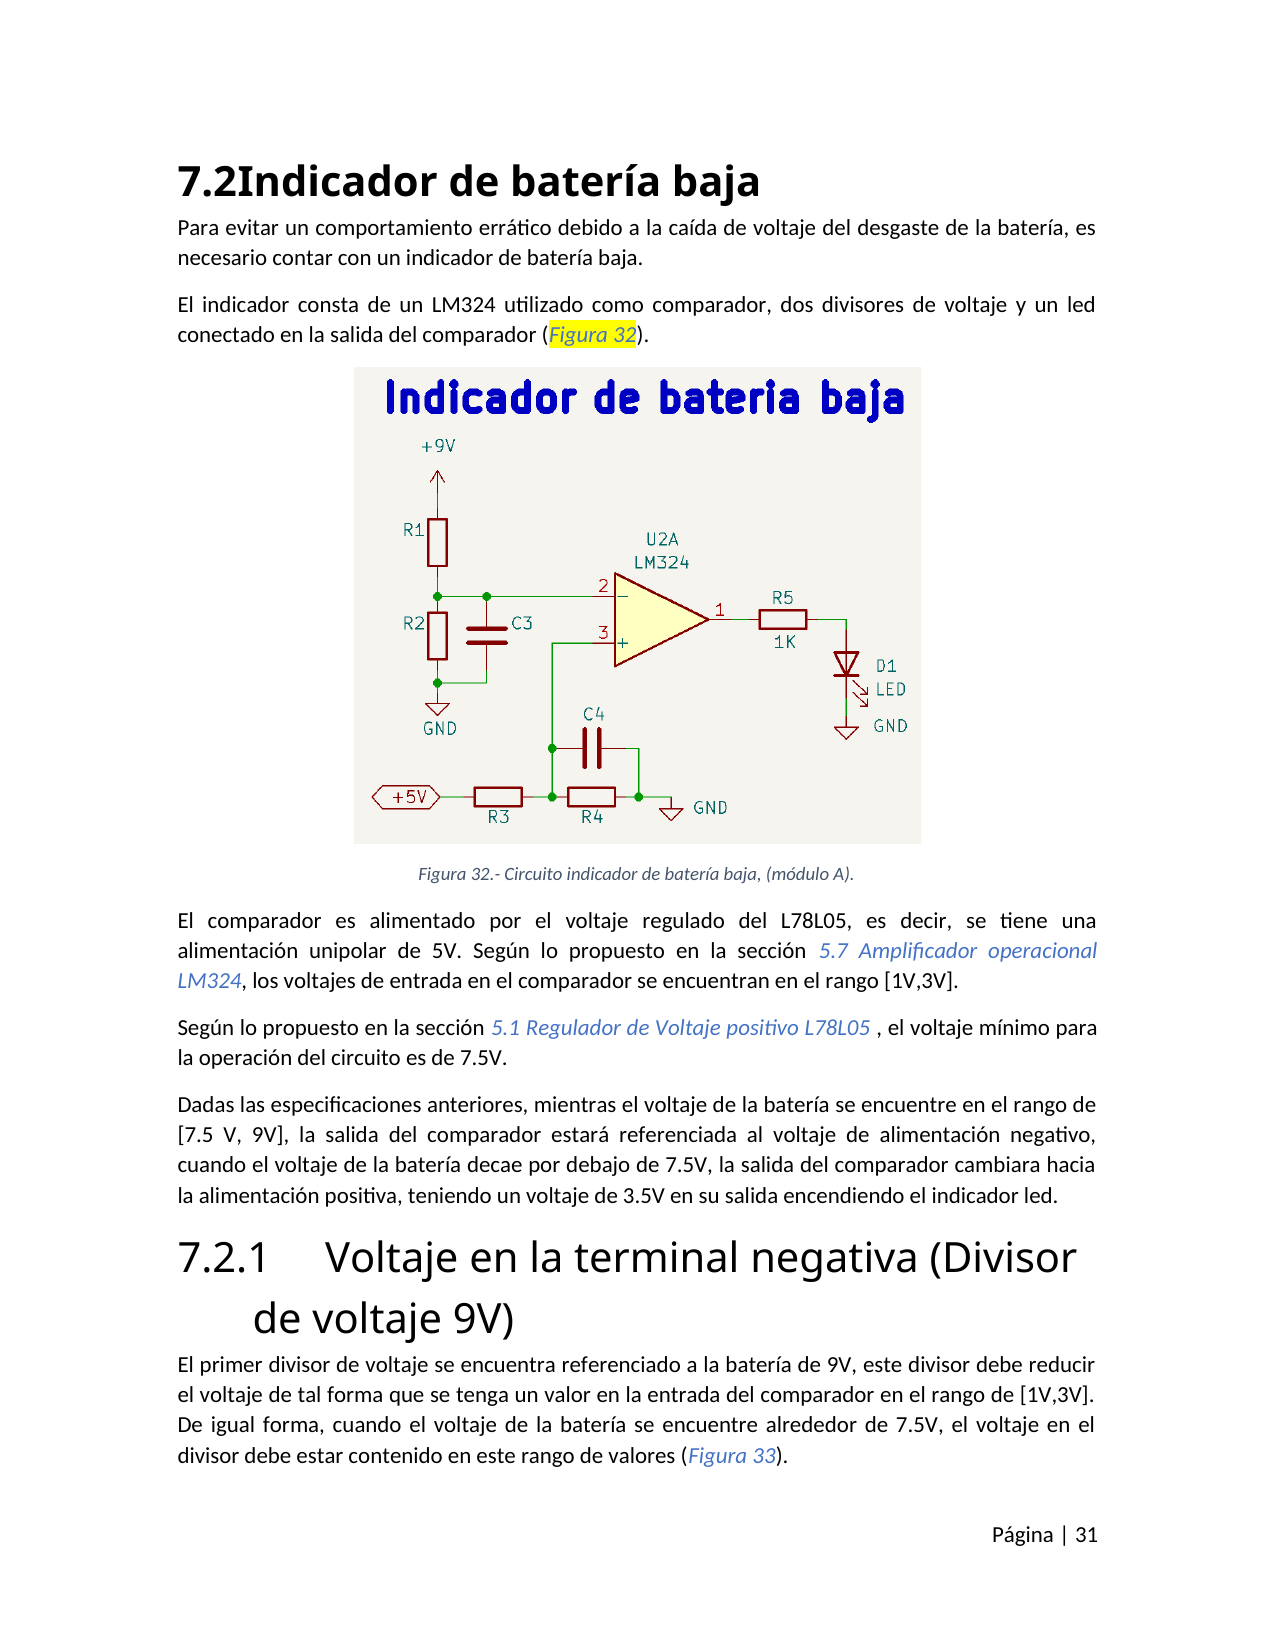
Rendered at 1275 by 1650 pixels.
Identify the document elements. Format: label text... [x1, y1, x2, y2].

text El primer divisor de voltaje se encuentra referenciado a la batería de 9V, este divisor debe reducir el voltaje de tal forma que se tenga un valor en la entrada del comparador en el rango de [1V,3V]. De igual forma, cuando el voltaje de la batería se encuentre alrededor de 7.5V, el voltaje en el divisor debe estar contenido en este rango de valores (Figura 35). [177, 1350, 1098, 1469]
subtitle Voltaje en la terminal negativa (Divisor de voltaje 9V) [177, 1228, 1098, 1346]
picture [353, 367, 922, 844]
text Según lo propuesto en la sección 5.1 Regulador de Voltaje positivo L78L05 , el voltaje mínimo para la operación del circuito es de 7.5V. [177, 1013, 1098, 1071]
text El indicador consta de un LM324 utilizado como comparador, dos divisores de voltaje y un led conectado en la salida del comparador (Figura 34). [177, 290, 1098, 348]
text Dadas las especificaciones anteriores, mientras el voltaje de la batería se encuentre en el rango de [7.5 V, 9V], la salida del comparador estará referenciada al voltaje de alimentación negativo, cuando el voltaje de la batería decae por debajo de 7.5V, la salida del comparador cambiara hacia la alimentación positiva, teniendo un voltaje de 3.5V en su salida encendiendo el indicador led. [177, 1090, 1098, 1209]
text El comparador es alimentado por el voltaje regulado del L78L05, es decir, se tiene una alimentación unipolar de 5V. Según lo propuesto en la sección 5.7 Amplificador operacional LM324, los voltajes de entrada en el comparador se encuentran en el rango [1V,3V]. [177, 906, 1098, 994]
subtitle Indicador de batería baja [177, 152, 1098, 208]
text Para evitar un comportamiento errático debido a la caída de voltaje del desgaste de la batería, es necesario contar con un indicador de batería baja. [177, 213, 1098, 271]
